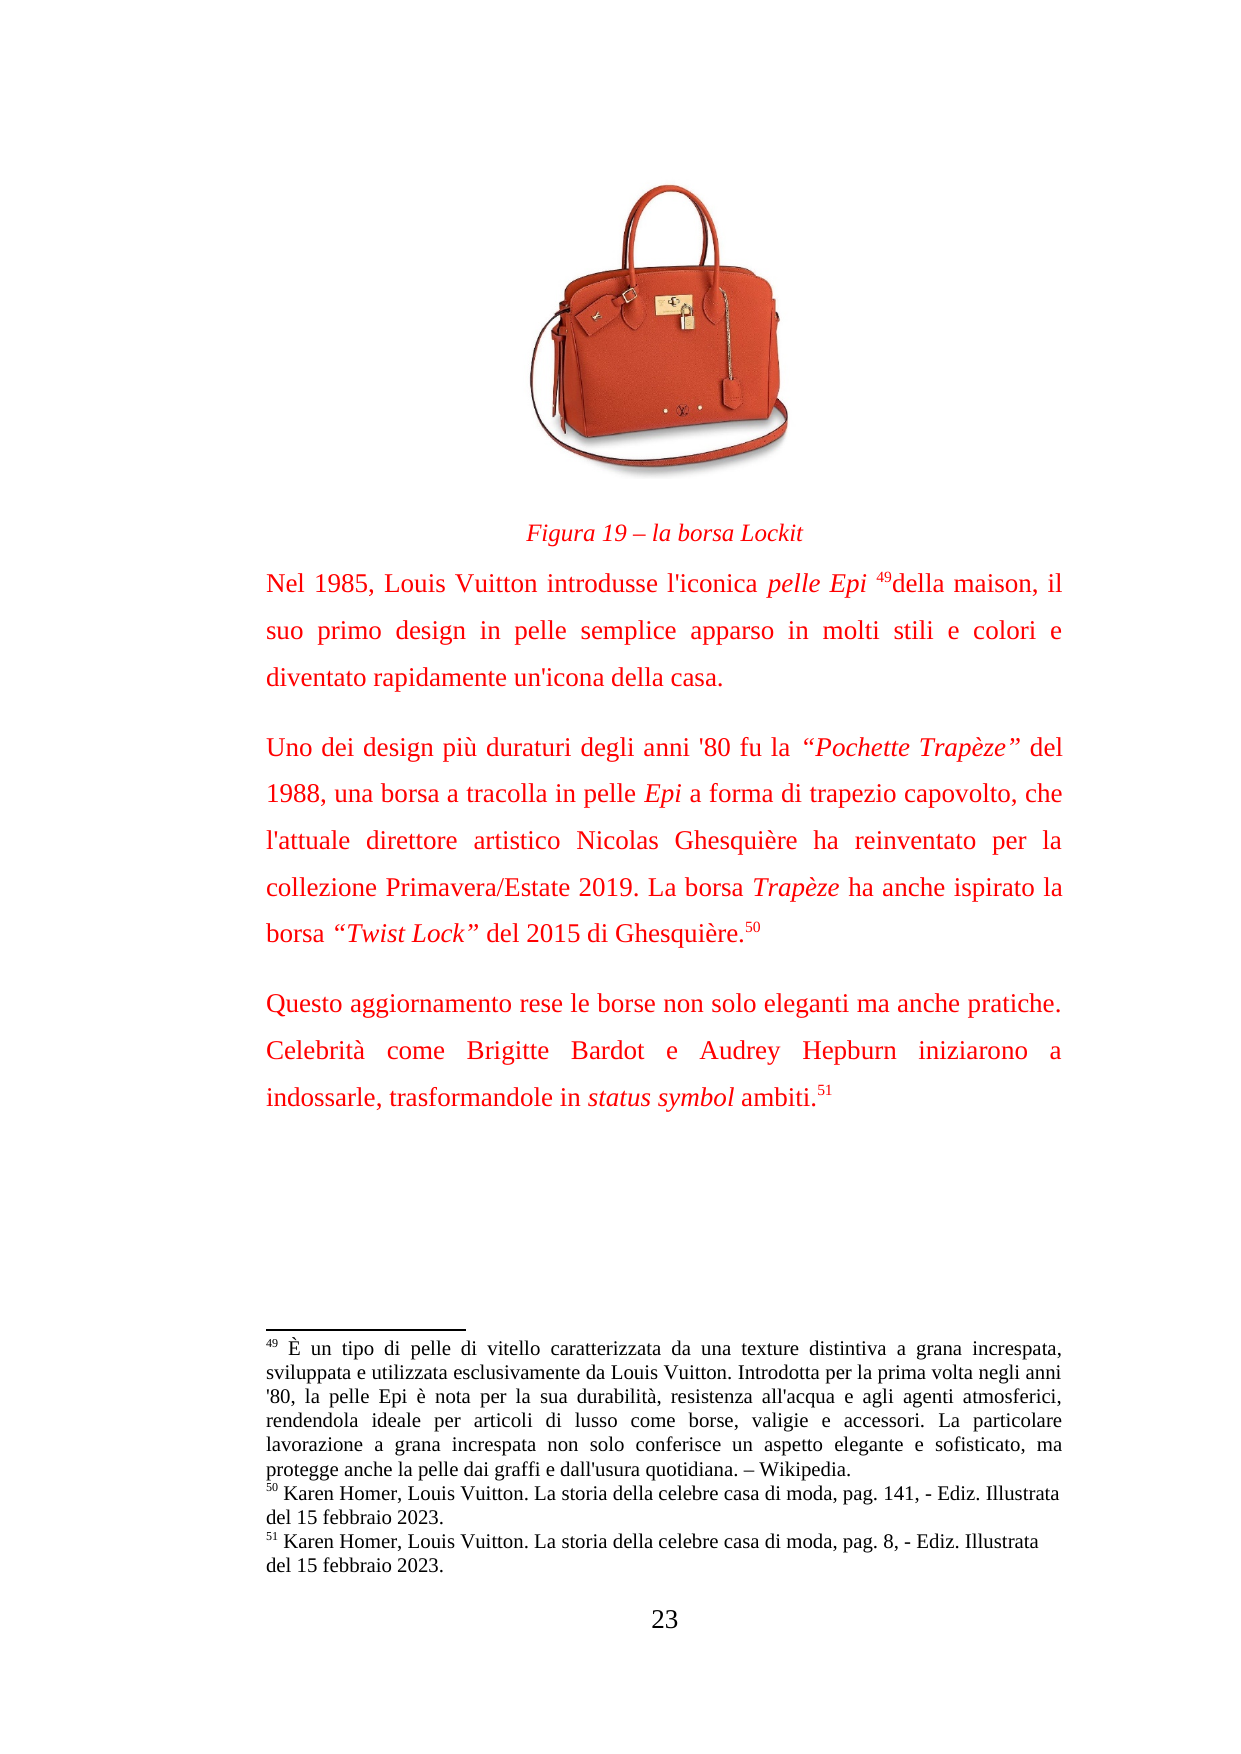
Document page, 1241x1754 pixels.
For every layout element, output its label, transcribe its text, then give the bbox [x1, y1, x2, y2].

text Questo aggiornamento rese le borse non solo eleganti ma anche pratiche. Celebrità come Brigitte Bardot e Audrey Hepburn iniziarono a indossarle, trasformandole in status symbol ambiti. [266, 988, 1063, 1112]
text Figura 19 – la borsa Lockit [266, 518, 1063, 547]
text Nel 1985, Louis Vuitton introdusse l'iconica pelle Epi della maison, il suo primo design in pelle semplice apparso in molti stili e colori e diventato rapidamente un'icona della casa. [266, 567, 1063, 692]
picture [514, 177, 815, 479]
text Uno dei design più duraturi degli anni '80 fu la “Pochette Trapèze” del 1988, una borsa a tracolla in pelle Epi a forma di trapezio capovolto, che l'attuale direttore artistico Nicolas Ghesquière ha reinventato per la collezione Primavera/Estate 2019. La borsa Trapèze ha anche ispirato la borsa “Twist Lock” del 2015 di Ghesquière. [266, 731, 1063, 949]
